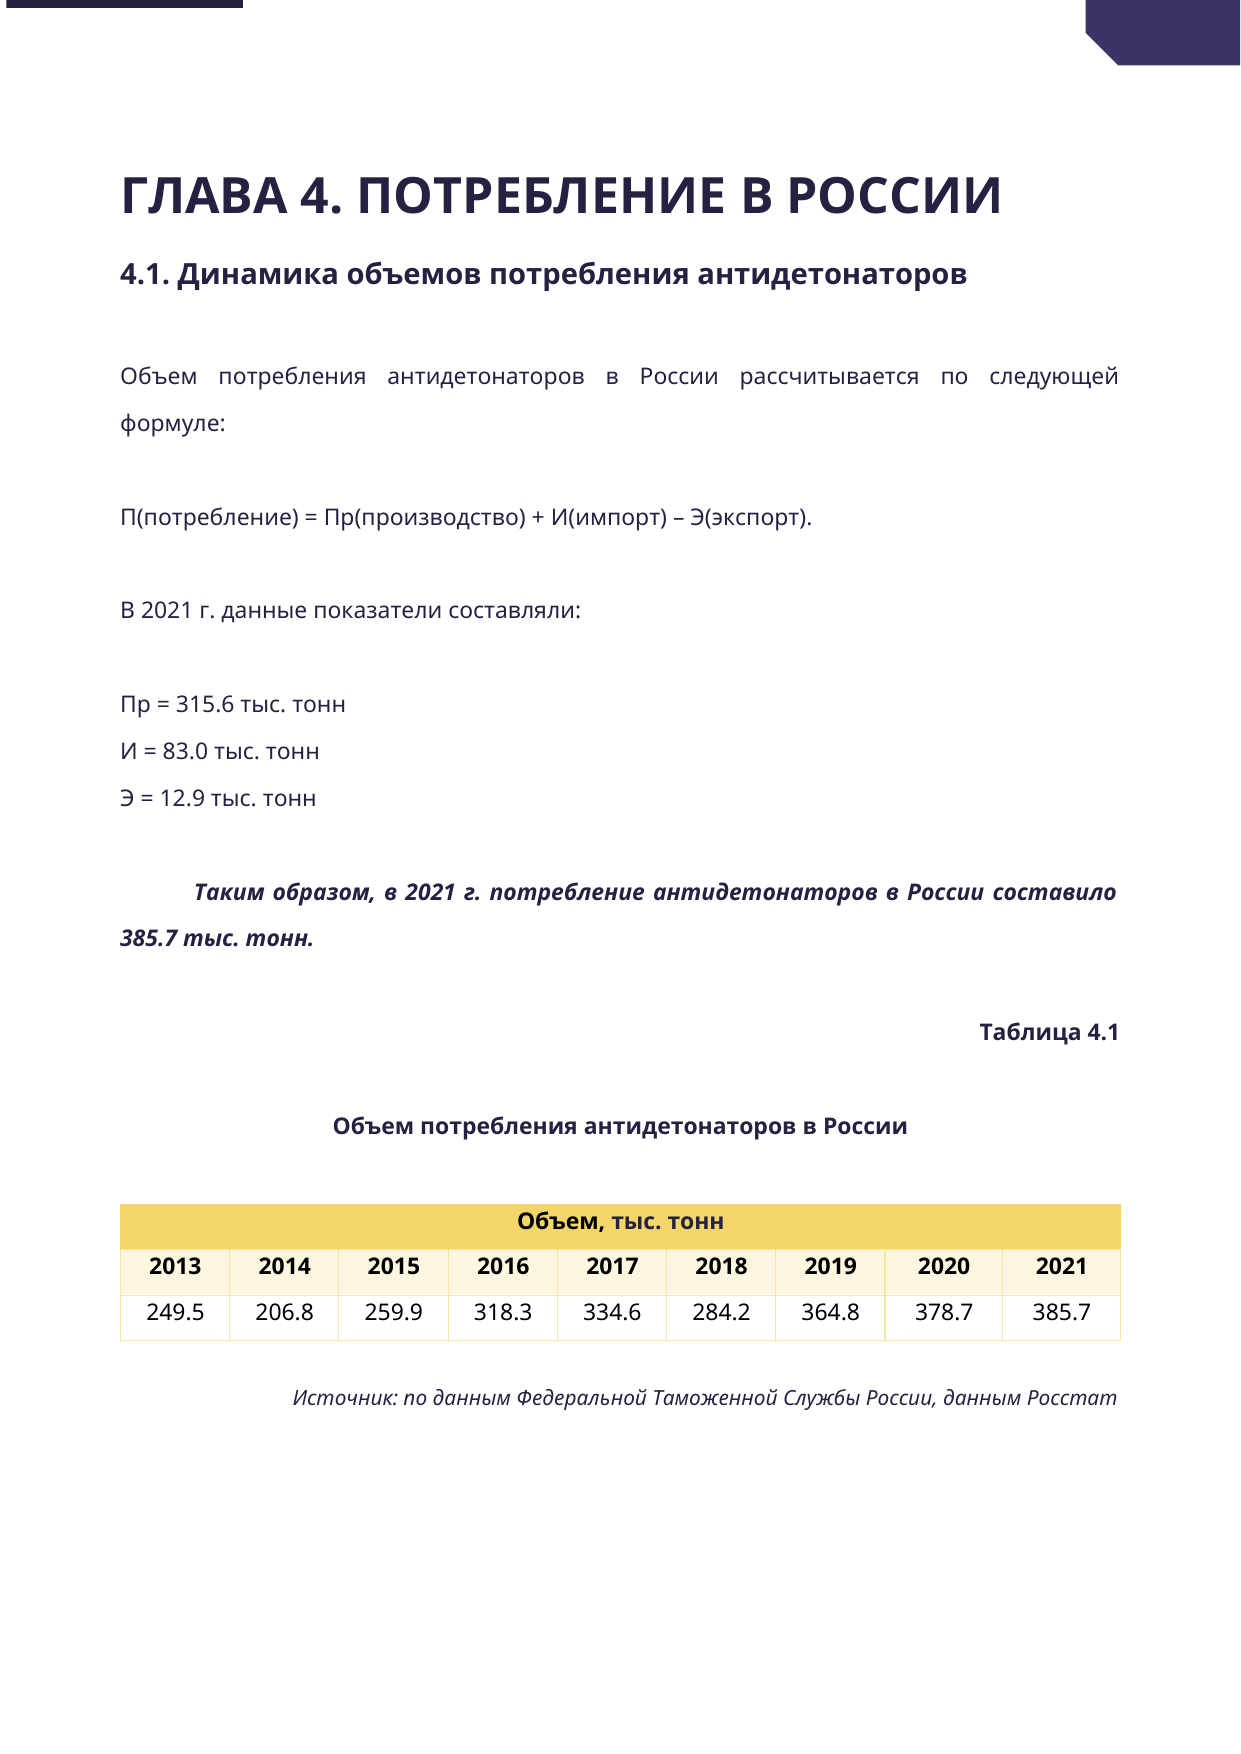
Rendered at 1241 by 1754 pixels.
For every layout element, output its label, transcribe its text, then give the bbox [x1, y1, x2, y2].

text В 2021 г. данные показатели составляли: [120, 594, 1120, 626]
text Таким образом, в 2021 г. потребление антидетонаторов в России составило 385.7 тыс. тонн. [120, 876, 1120, 954]
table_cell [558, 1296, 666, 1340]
text Объем потребления антидетонаторов в России рассчитывается по следующей формуле: [120, 360, 1120, 438]
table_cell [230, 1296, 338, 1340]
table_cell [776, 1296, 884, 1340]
text П(потребление) = Пр(производство) + И(импорт) – Э(экспорт). [120, 501, 1120, 532]
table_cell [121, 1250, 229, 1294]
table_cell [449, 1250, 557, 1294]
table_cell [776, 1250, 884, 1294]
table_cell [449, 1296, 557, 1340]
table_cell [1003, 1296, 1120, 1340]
text Э = 12.9 тыс. тонн [120, 782, 1120, 813]
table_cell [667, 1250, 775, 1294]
text Объем потребления антидетонаторов в России [120, 1110, 1120, 1141]
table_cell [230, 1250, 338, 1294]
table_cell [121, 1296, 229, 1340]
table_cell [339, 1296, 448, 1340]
text Таблица 4.1 [120, 1016, 1120, 1047]
text И = 83.0 тыс. тонн [120, 735, 1120, 766]
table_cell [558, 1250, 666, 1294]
subtitle ГЛАВА 4. ПОТРЕБЛЕНИЕ В РОССИИ [120, 160, 1120, 228]
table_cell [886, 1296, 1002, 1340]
text Пр = 315.6 тыс. тонн [120, 688, 1120, 719]
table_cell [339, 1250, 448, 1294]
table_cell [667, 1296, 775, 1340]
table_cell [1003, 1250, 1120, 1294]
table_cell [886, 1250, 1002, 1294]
text Источник: по данным Федеральной Таможенной Службы России, данным Росстат [120, 1383, 1120, 1412]
subtitle 4.1. Динамика объемов потребления антидетонаторов [120, 253, 1120, 293]
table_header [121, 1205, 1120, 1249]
